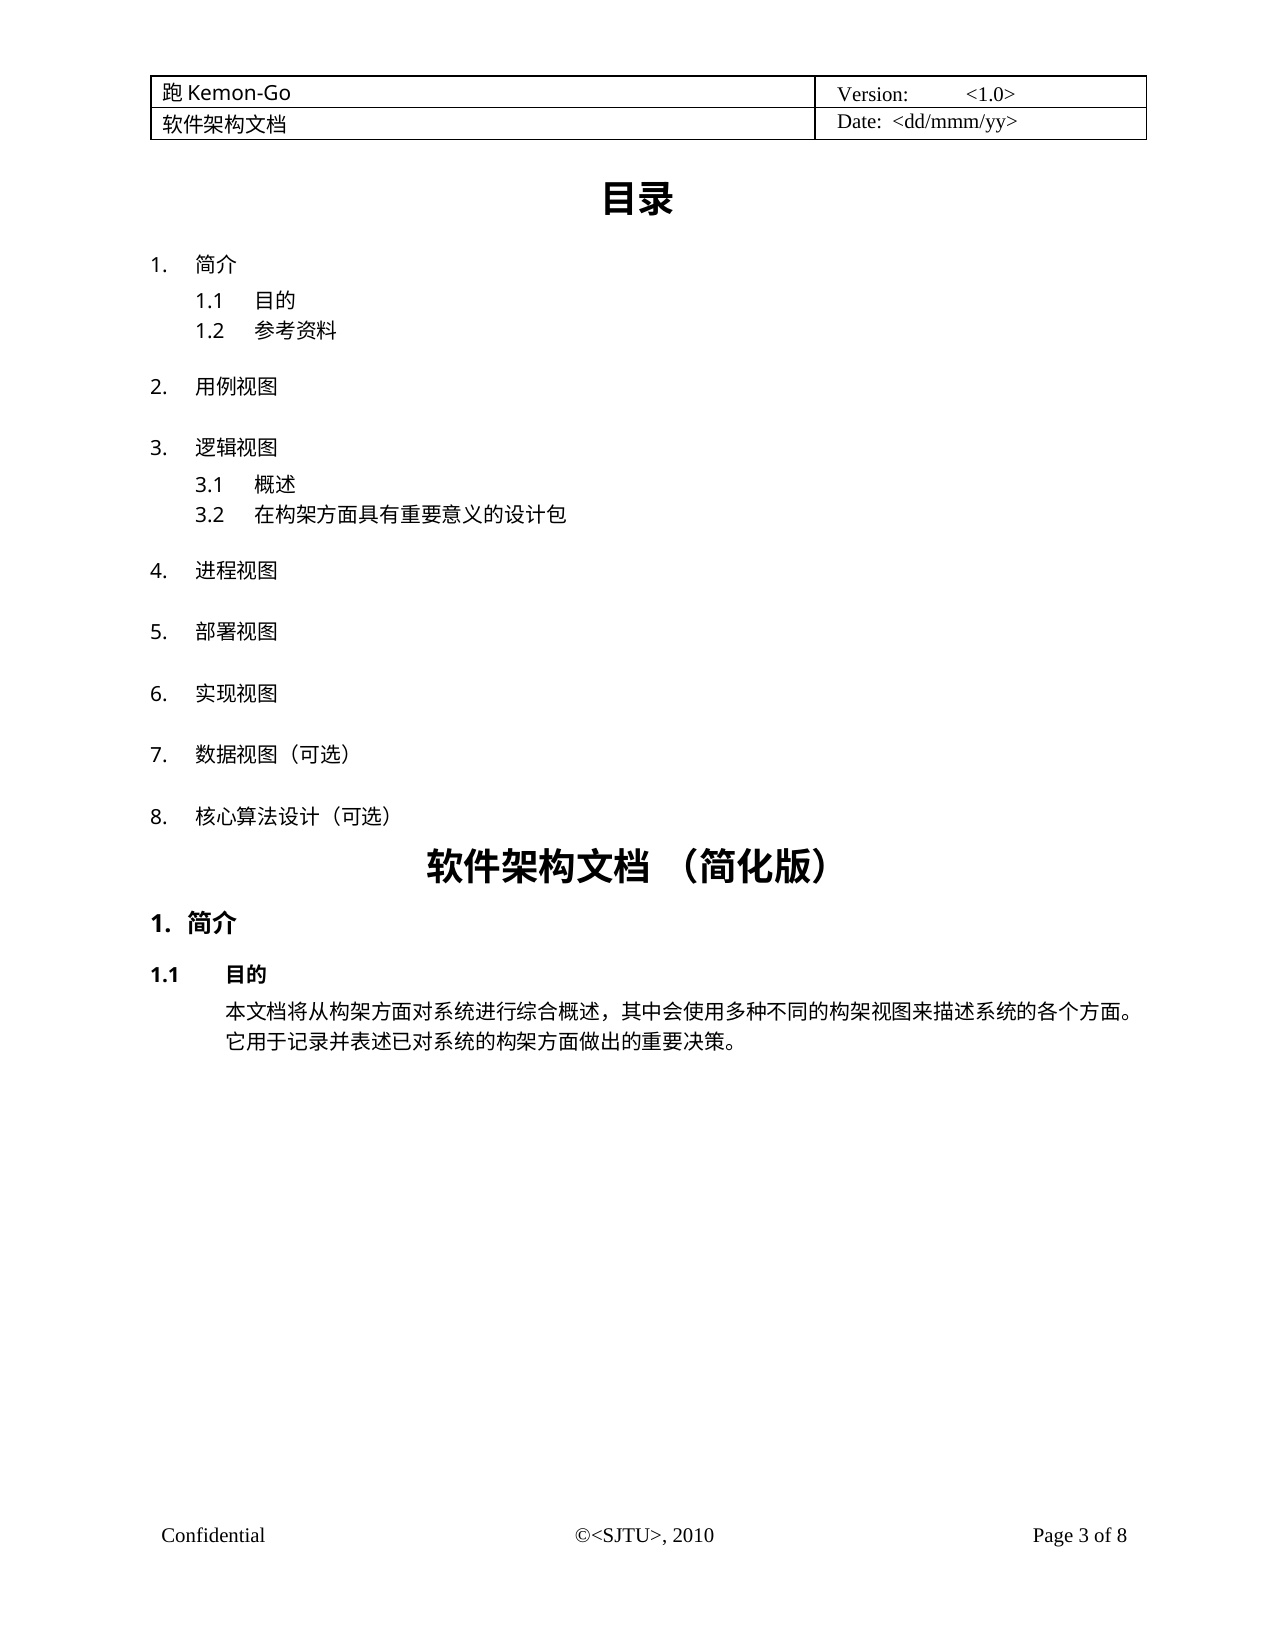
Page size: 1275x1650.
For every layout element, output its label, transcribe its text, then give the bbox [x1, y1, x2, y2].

subtitle 简介 [150, 903, 1125, 940]
title 目录 [150, 169, 1125, 223]
text 8. 核心算法设计（可选） 3 [150, 800, 1050, 830]
text 1.2 参考资料 3 [195, 315, 1050, 345]
text 3.2 在构架方面具有重要意义的设计包 3 [195, 498, 1050, 529]
text 3. 逻辑视图 3 [150, 432, 1050, 462]
text 6. 实现视图 3 [150, 677, 1050, 707]
text 本文档将从构架方面对系统进行综合概述，其中会使用多种不同的构架视图来描述系统的各个方面。它用于记录并表述已对系统的构架方面做出的重要决策。 [225, 995, 1125, 1055]
text 5. 部署视图 3 [150, 615, 1050, 646]
text 7. 数据视图（可选） 3 [150, 738, 1050, 769]
title 软件架构文档 （简化版） [150, 837, 1125, 891]
text 3.1 概述 3 [195, 468, 1050, 498]
text 2. 用例视图 3 [150, 370, 1050, 400]
text 1. 简介 3 [150, 248, 1050, 278]
text 1.1 目的 3 [195, 284, 1050, 315]
text 4. 进程视图 3 [150, 554, 1050, 584]
subtitle 目的 [150, 958, 1125, 989]
